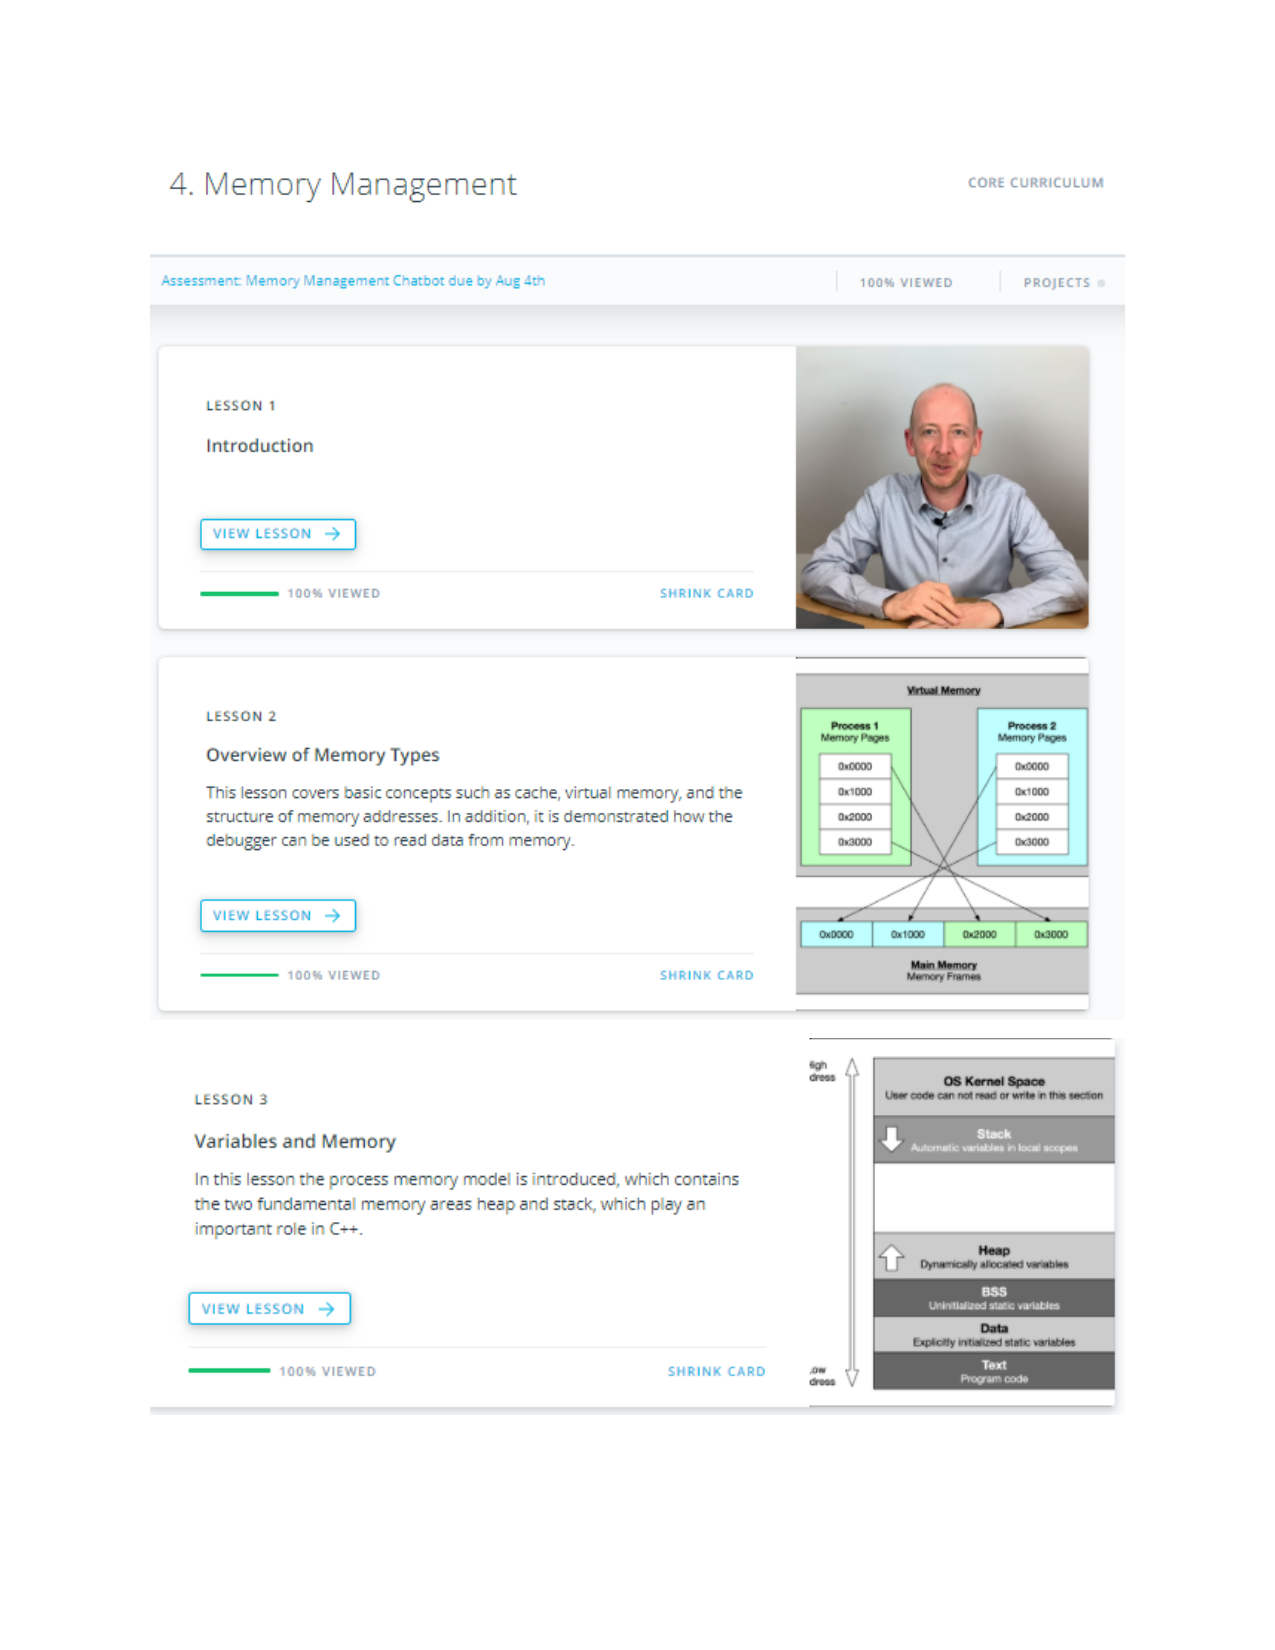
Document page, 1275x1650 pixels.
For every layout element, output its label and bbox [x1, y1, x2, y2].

picture [150, 1038, 1125, 1415]
picture [150, 150, 1125, 1020]
